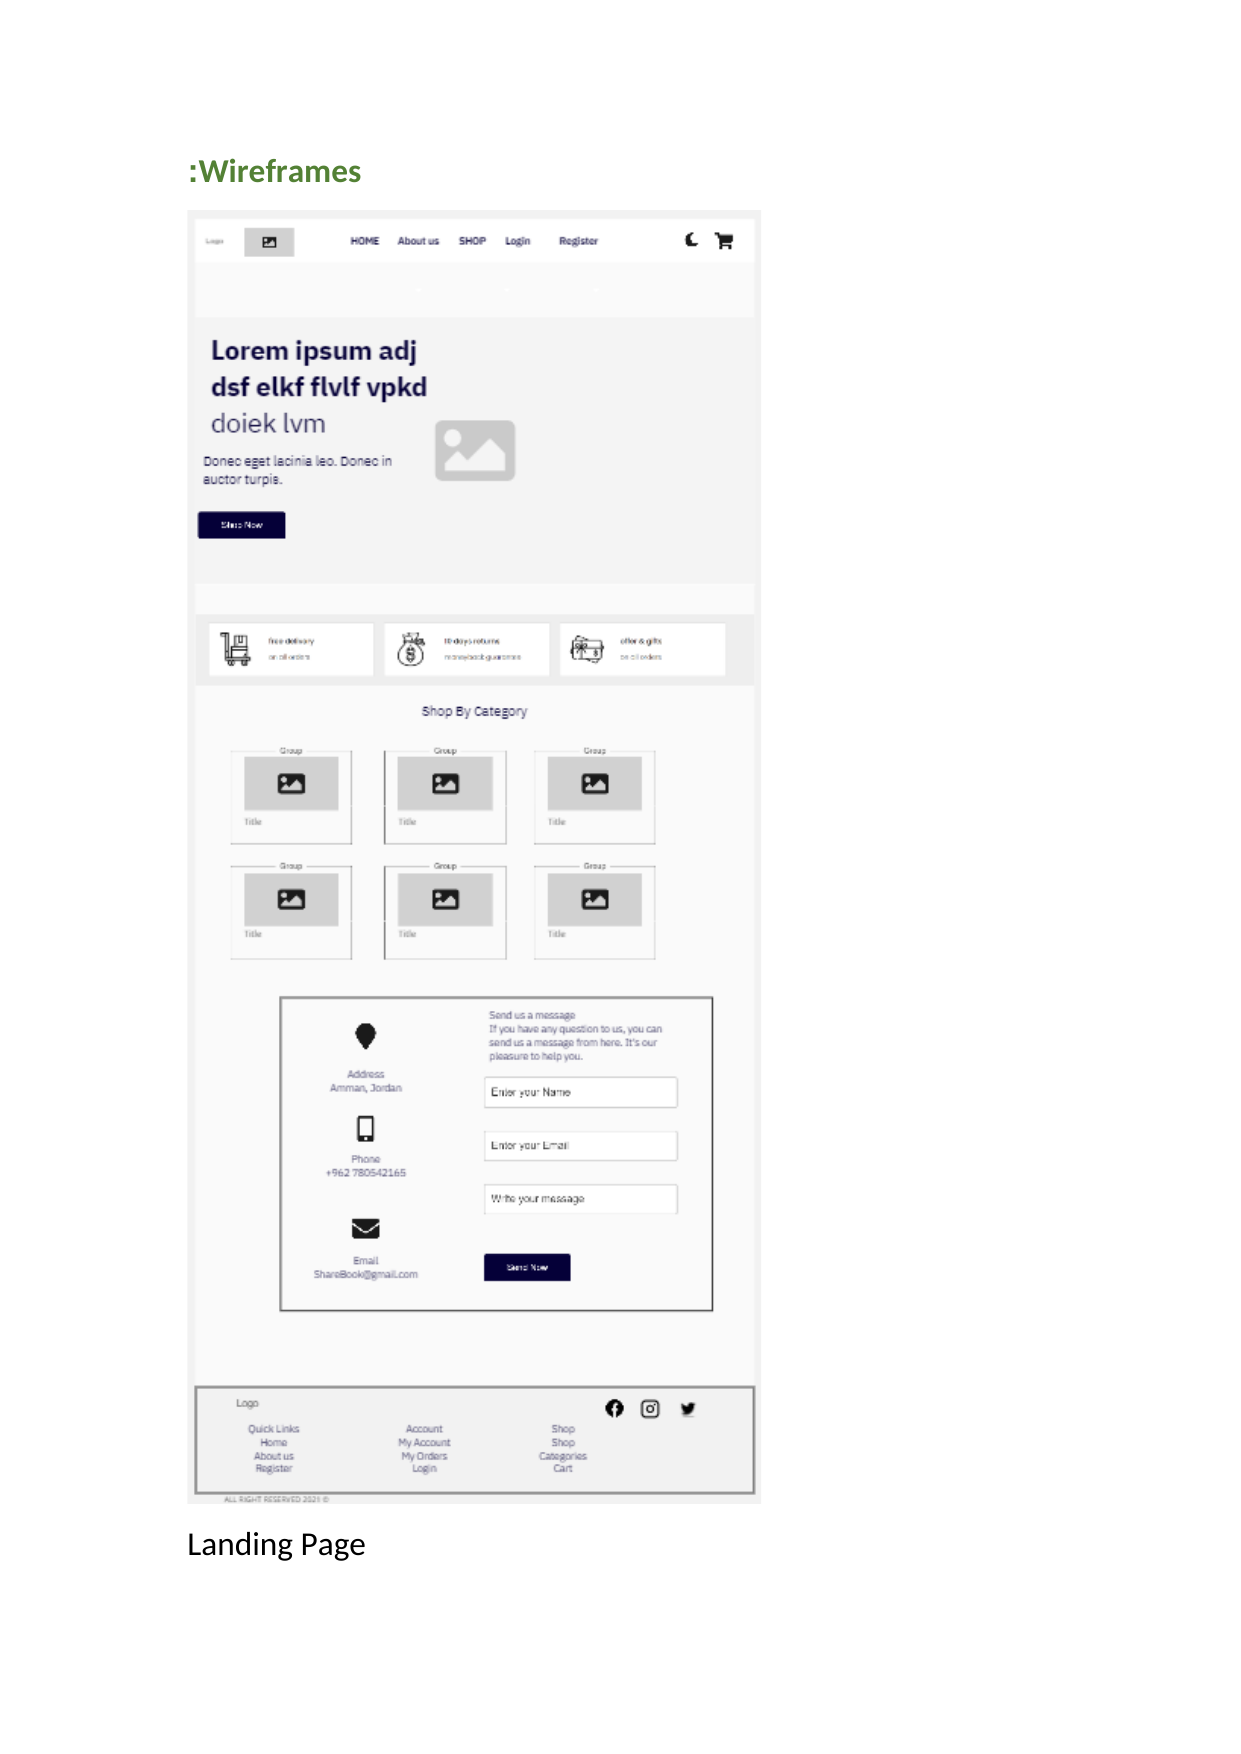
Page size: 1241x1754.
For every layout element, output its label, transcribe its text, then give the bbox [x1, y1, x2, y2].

picture [187, 210, 762, 1504]
text Wireframes: [187, 150, 1053, 191]
text Landing Page [187, 1523, 1053, 1563]
